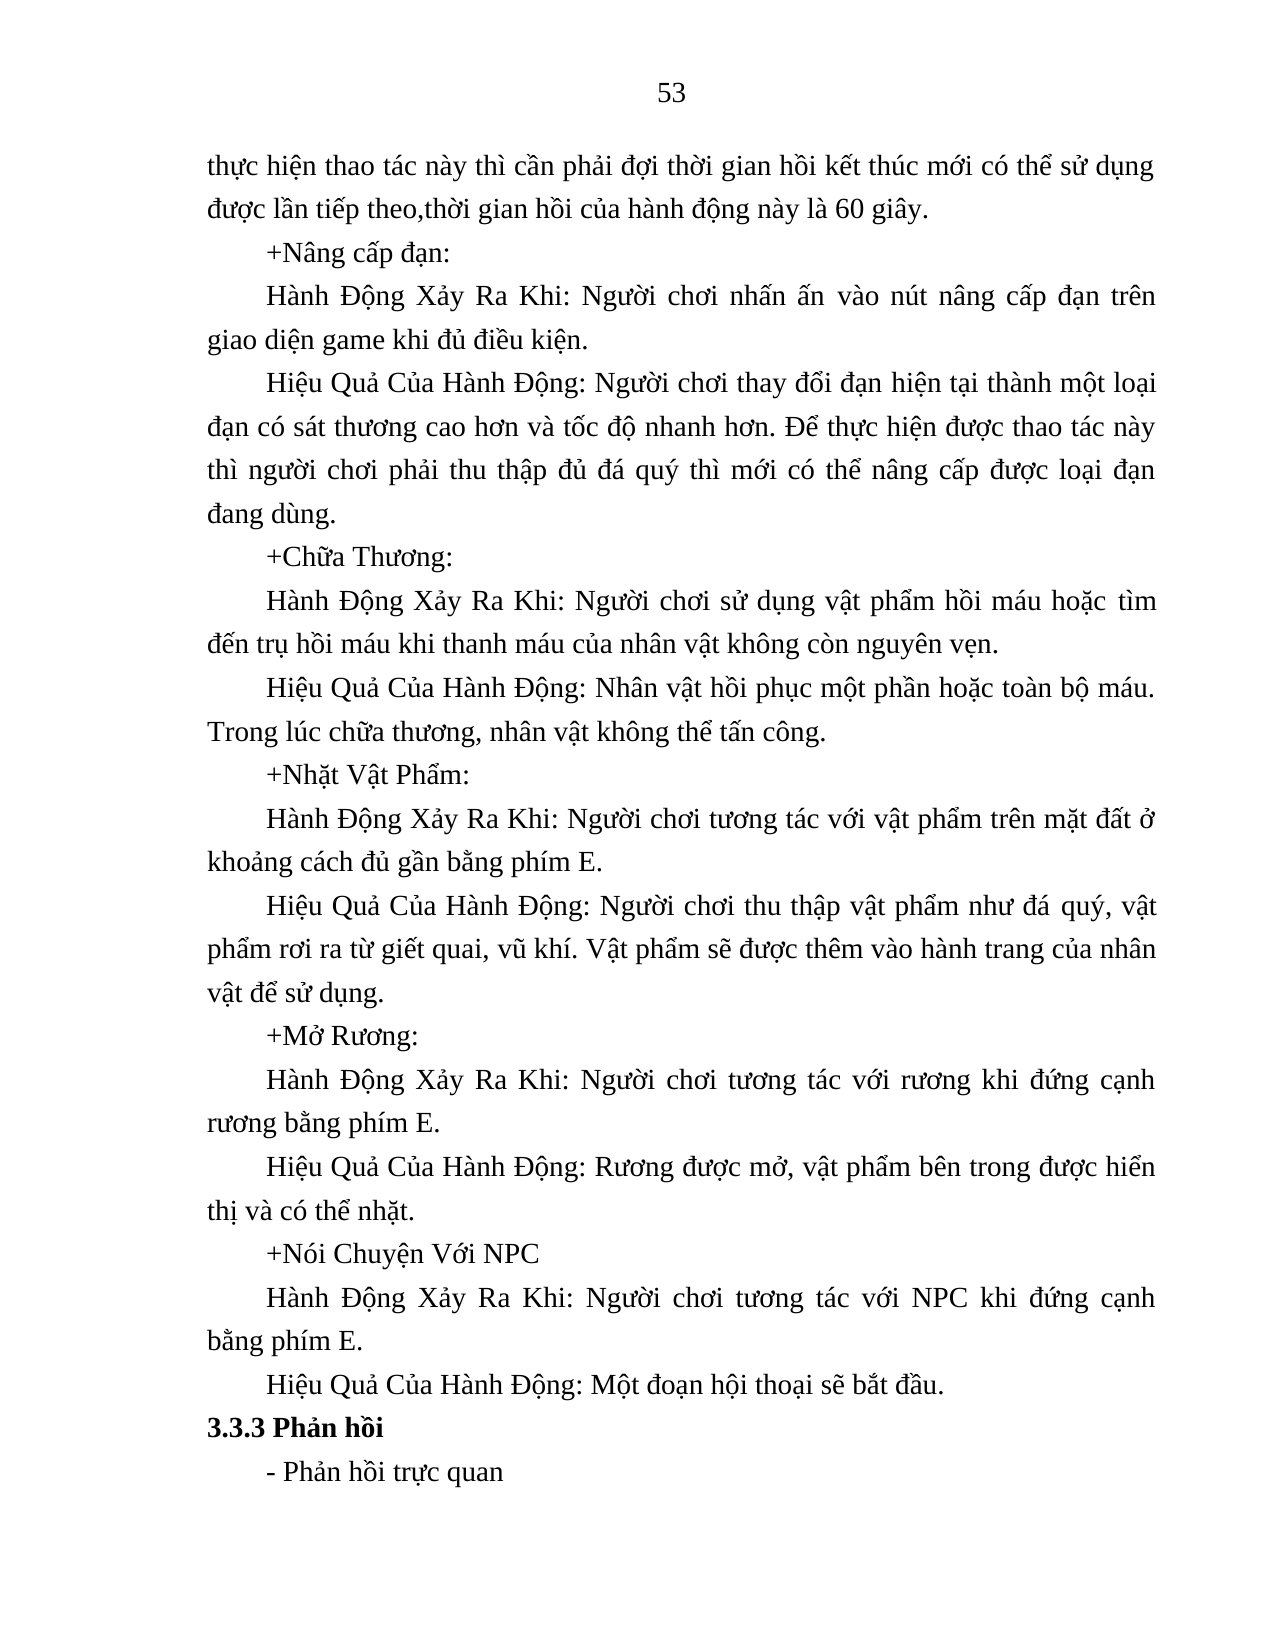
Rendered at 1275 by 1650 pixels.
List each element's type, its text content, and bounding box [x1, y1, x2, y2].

text Hiệu Quả Của Hành Động: Một đoạn hội thoại sẽ bắt đầu. [207, 1367, 1157, 1400]
text +Mở Rương: [207, 1018, 1157, 1052]
text Hiệu Quả Của Hành Động: Rương được mở, vật phẩm bên trong được hiển thị và có thể nhặt. [207, 1149, 1157, 1226]
text - Phản hồi trực quan [207, 1454, 1157, 1487]
text Hành Động Xảy Ra Khi: Người chơi nhấn ấn vào nút nâng cấp đạn trên giao diện game khi đủ điều kiện. [207, 278, 1157, 355]
text +Nâng cấp đạn: [207, 235, 1157, 268]
text Hành Động Xảy Ra Khi: Người chơi tương tác với NPC khi đứng cạnh bằng phím E. [207, 1280, 1157, 1357]
text +Nhặt Vật Phẩm: [207, 757, 1157, 791]
text Hành Động Xảy Ra Khi: Người chơi tương tác với vật phẩm trên mặt đất ở khoảng cách đủ gần bằng phím E. [207, 801, 1157, 878]
text +Nói Chuyện Với NPC [207, 1236, 1157, 1270]
text 3.3.3 Phản hồi [207, 1410, 1157, 1444]
text Hiệu Quả Của Hành Động: Người chơi thay đổi đạn hiện tại thành một loại đạn có sát thương cao hơn và tốc độ nhanh hơn. Để thực hiện được thao tác này thì người chơi phải thu thập đủ đá quý thì mới có thể nâng cấp được loại đạn đang dùng. [207, 365, 1157, 529]
text +Chữa Thương: [207, 539, 1157, 573]
text Hành Động Xảy Ra Khi: Người chơi sử dụng vật phẩm hồi máu hoặc tìm đến trụ hồi máu khi thanh máu của nhân vật không còn nguyên vẹn. [207, 583, 1157, 660]
text Hành Động Xảy Ra Khi: Người chơi tương tác với rương khi đứng cạnh rương bằng phím E. [207, 1062, 1157, 1139]
text Hiệu Quả Của Hành Động: Người chơi thu thập vật phẩm như đá quý, vật phẩm rơi ra từ giết quai, vũ khí. Vật phẩm sẽ được thêm vào hành trang của nhân vật để sử dụng. [207, 888, 1157, 1008]
text Hiệu Quả Của Hành Động: Nhân vật hồi phục một phần hoặc toàn bộ máu. Trong lúc chữa thương, nhân vật không thể tấn công. [207, 670, 1157, 747]
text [207, 148, 1157, 225]
